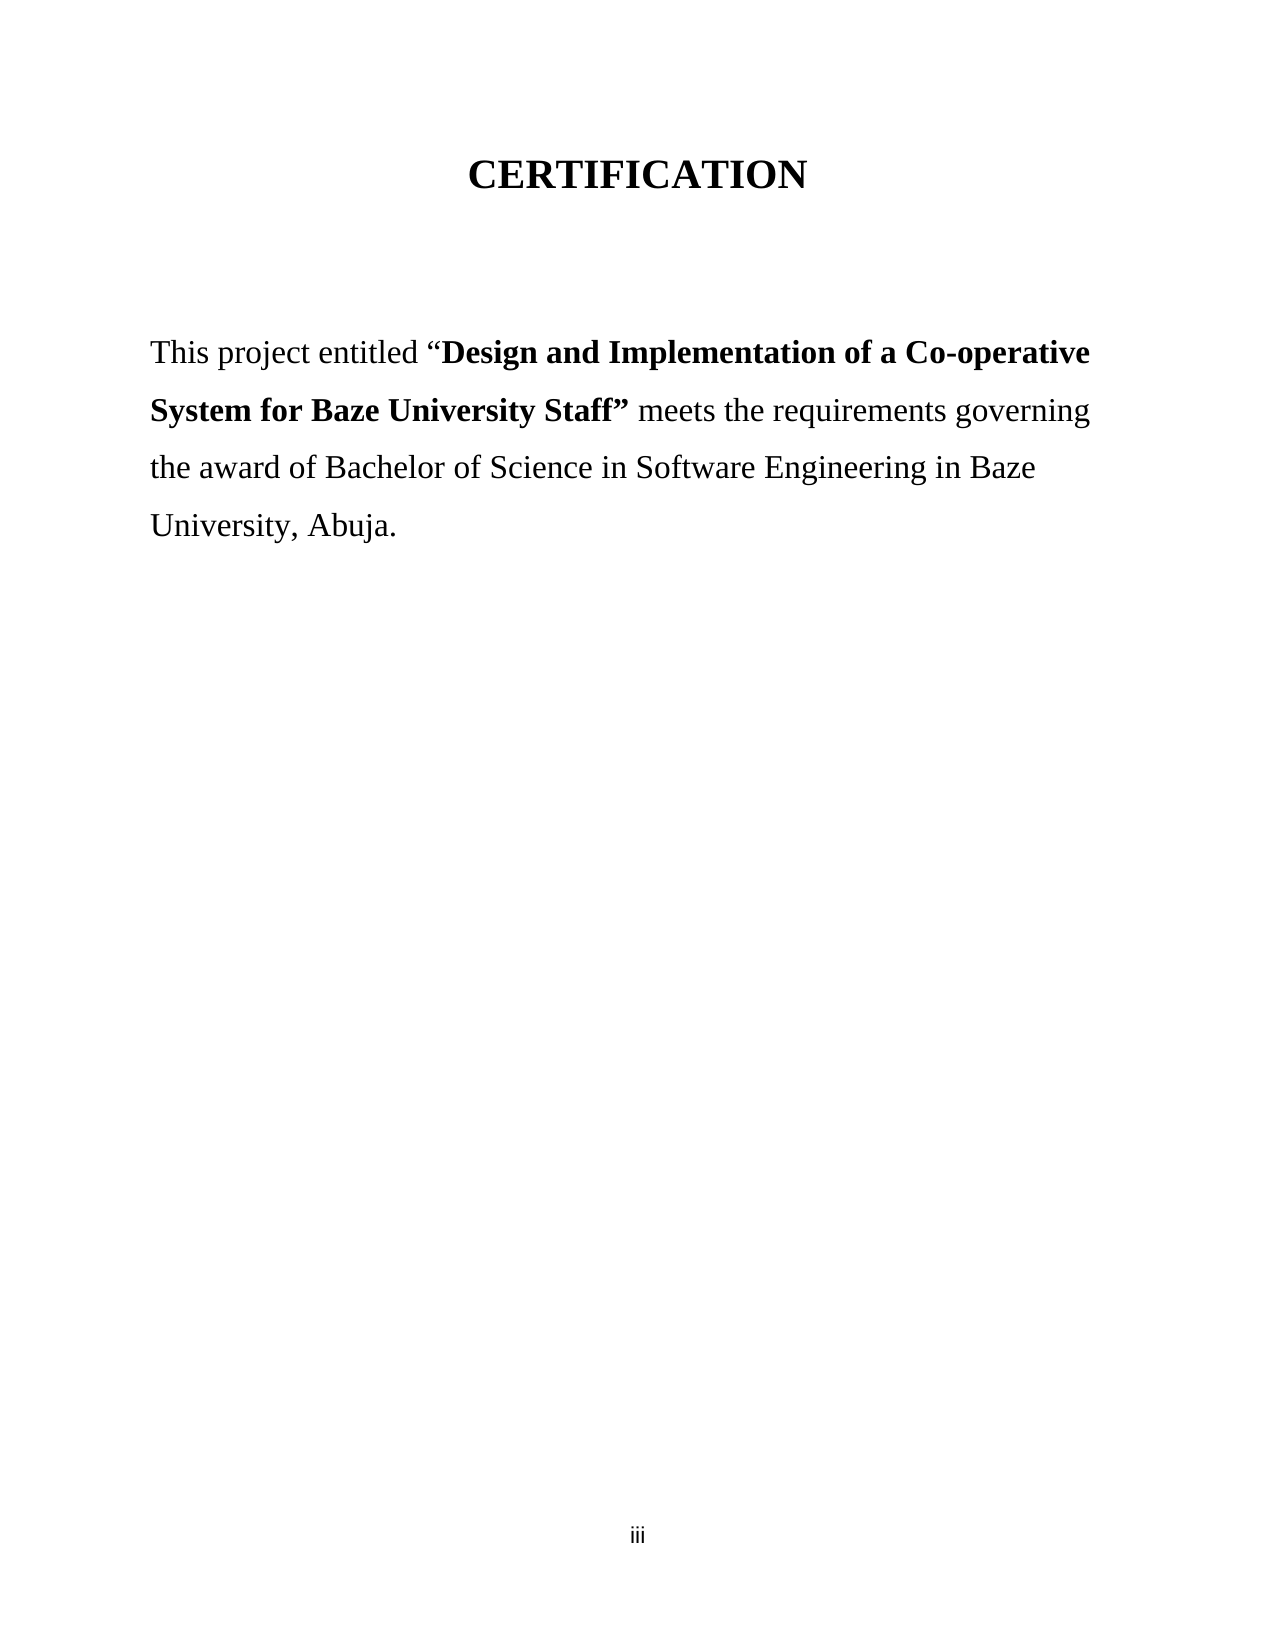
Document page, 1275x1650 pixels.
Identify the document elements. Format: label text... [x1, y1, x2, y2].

subtitle CERTIFICATION [150, 150, 1125, 198]
text This project entitled “Design and Implementation of a Co-operative System for Baze University Staff” meets the requirements governing the award of Bachelor of Science in Software Engineering in Baze University, Abuja. [150, 333, 1125, 543]
